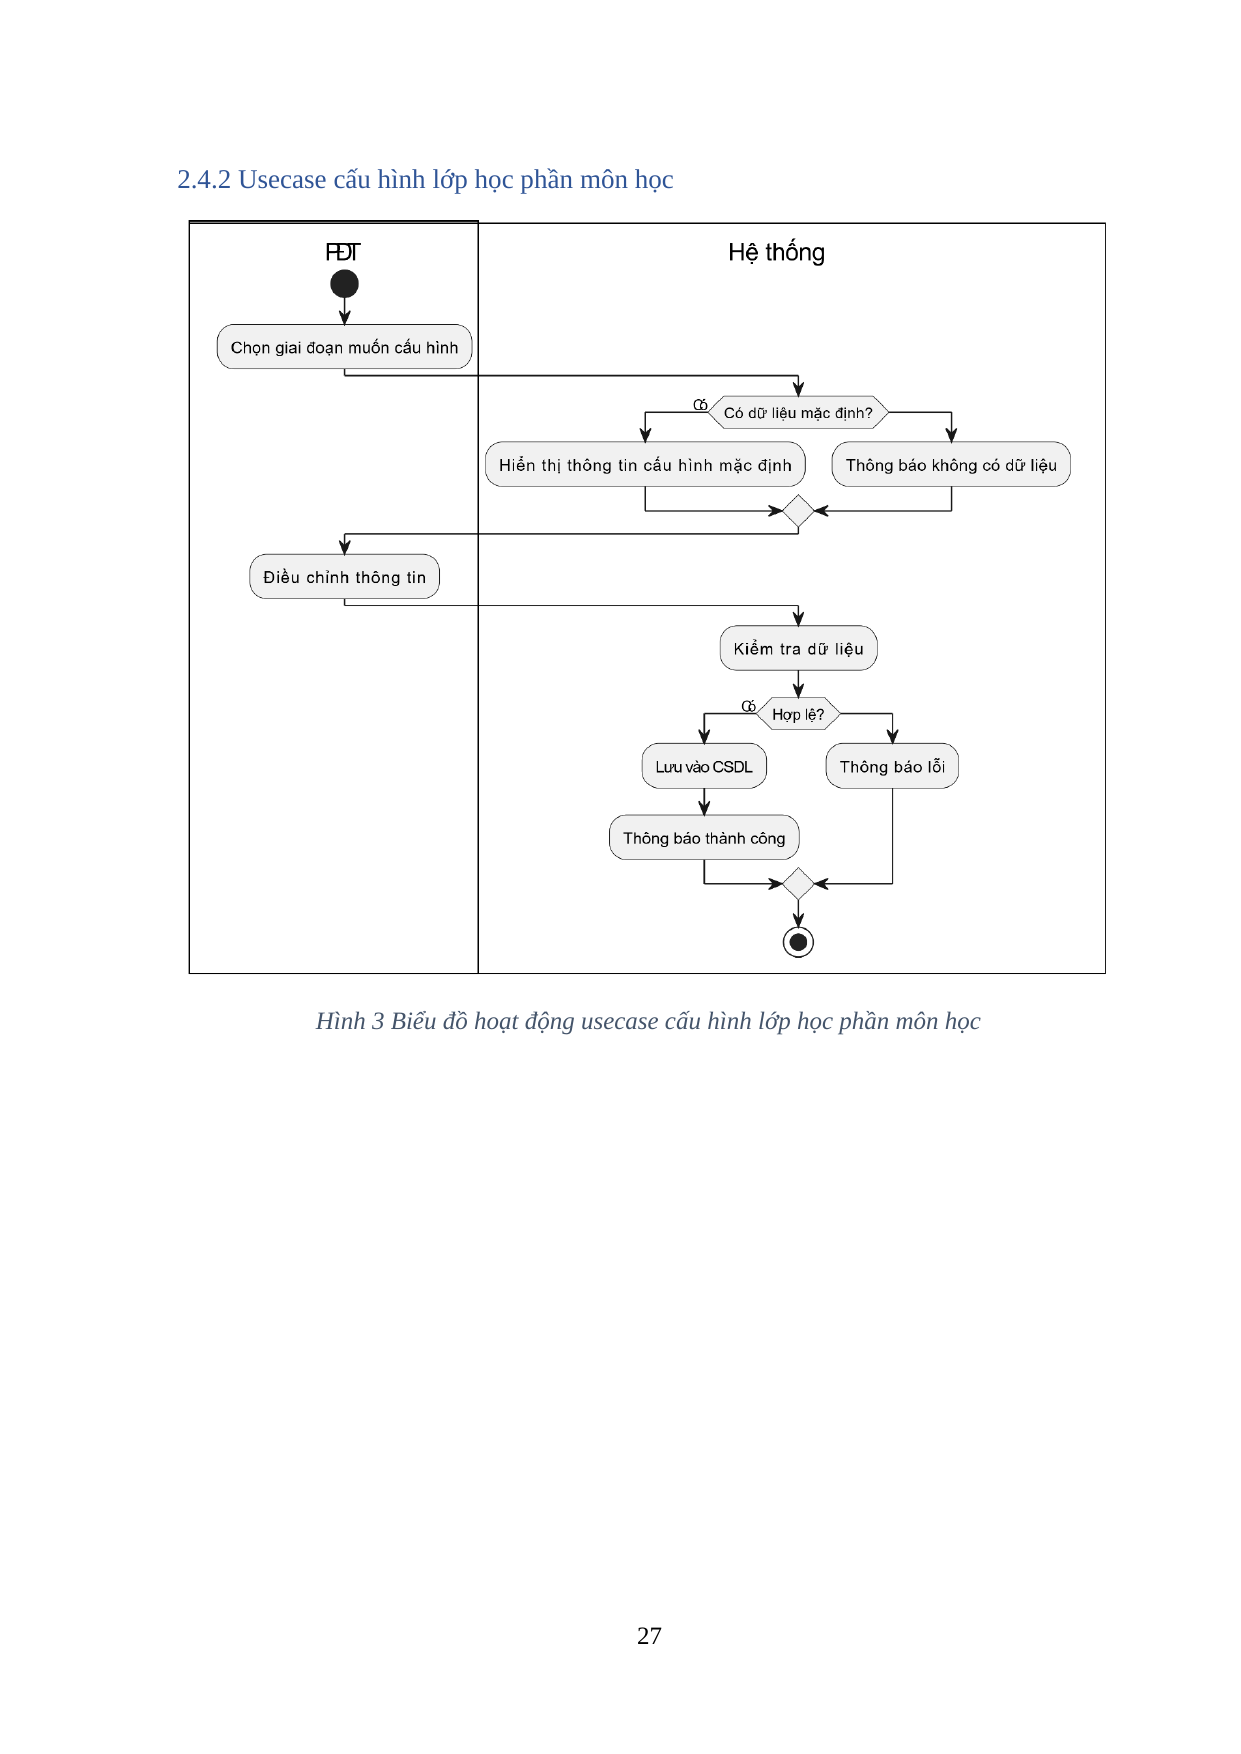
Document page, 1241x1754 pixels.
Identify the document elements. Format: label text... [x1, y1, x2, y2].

subtitle 2.4.2 Usecase cấu hình lớp học phần môn học [177, 164, 1122, 195]
picture [177, 207, 1118, 986]
text Hình 3 Biểu đồ hoạt động usecase cấu hình lớp học phần môn học [177, 1006, 1122, 1035]
